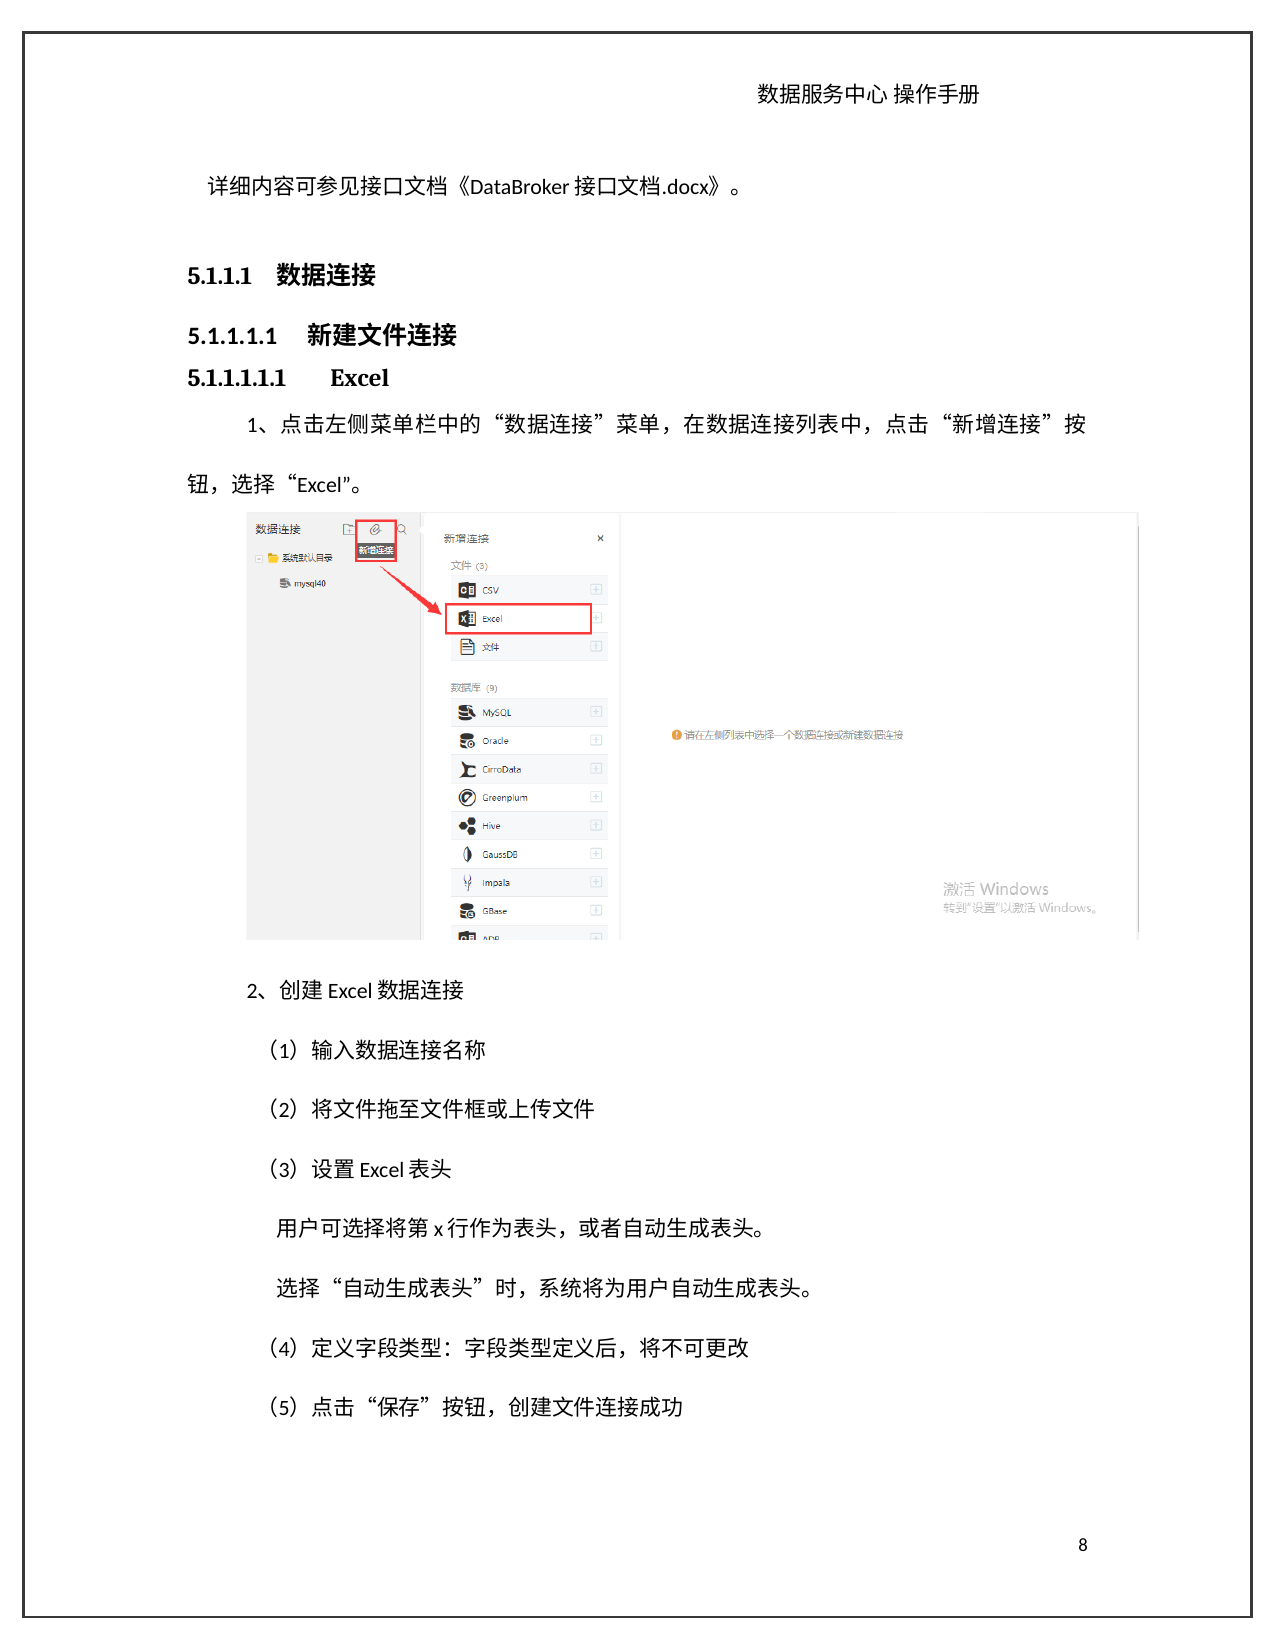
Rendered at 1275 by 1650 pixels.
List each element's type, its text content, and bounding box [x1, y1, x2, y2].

text （4）定义字段类型：字段类型定义后，将不可更改 [187, 1317, 1087, 1376]
subtitle 数据连接 [187, 244, 1087, 304]
text 2、创建Excel数据连接 [187, 959, 1087, 1019]
subtitle Excel [187, 363, 1087, 393]
text 用户可选择将第x行作为表头，或者自动生成表头。 [187, 1197, 1087, 1257]
text 1、点击左侧菜单栏中的“数据连接”菜单，在数据连接列表中，点击“新增连接”按钮，选择“Excel”。 [187, 393, 1087, 512]
text 选择“自动生成表头”时，系统将为用户自动生成表头。 [187, 1257, 1087, 1317]
text （1）输入数据连接名称 [187, 1019, 1087, 1078]
text （5）点击“保存”按钮，创建文件连接成功 [187, 1376, 1087, 1436]
subtitle 新建文件连接 [187, 304, 1087, 363]
text 详细内容可参见接口文档《DataBroker接口文档.docx》。 [187, 155, 1087, 214]
text （3）设置Excel表头 [187, 1138, 1087, 1197]
picture [246, 512, 1139, 940]
text （2）将文件拖至文件框或上传文件 [187, 1078, 1087, 1138]
